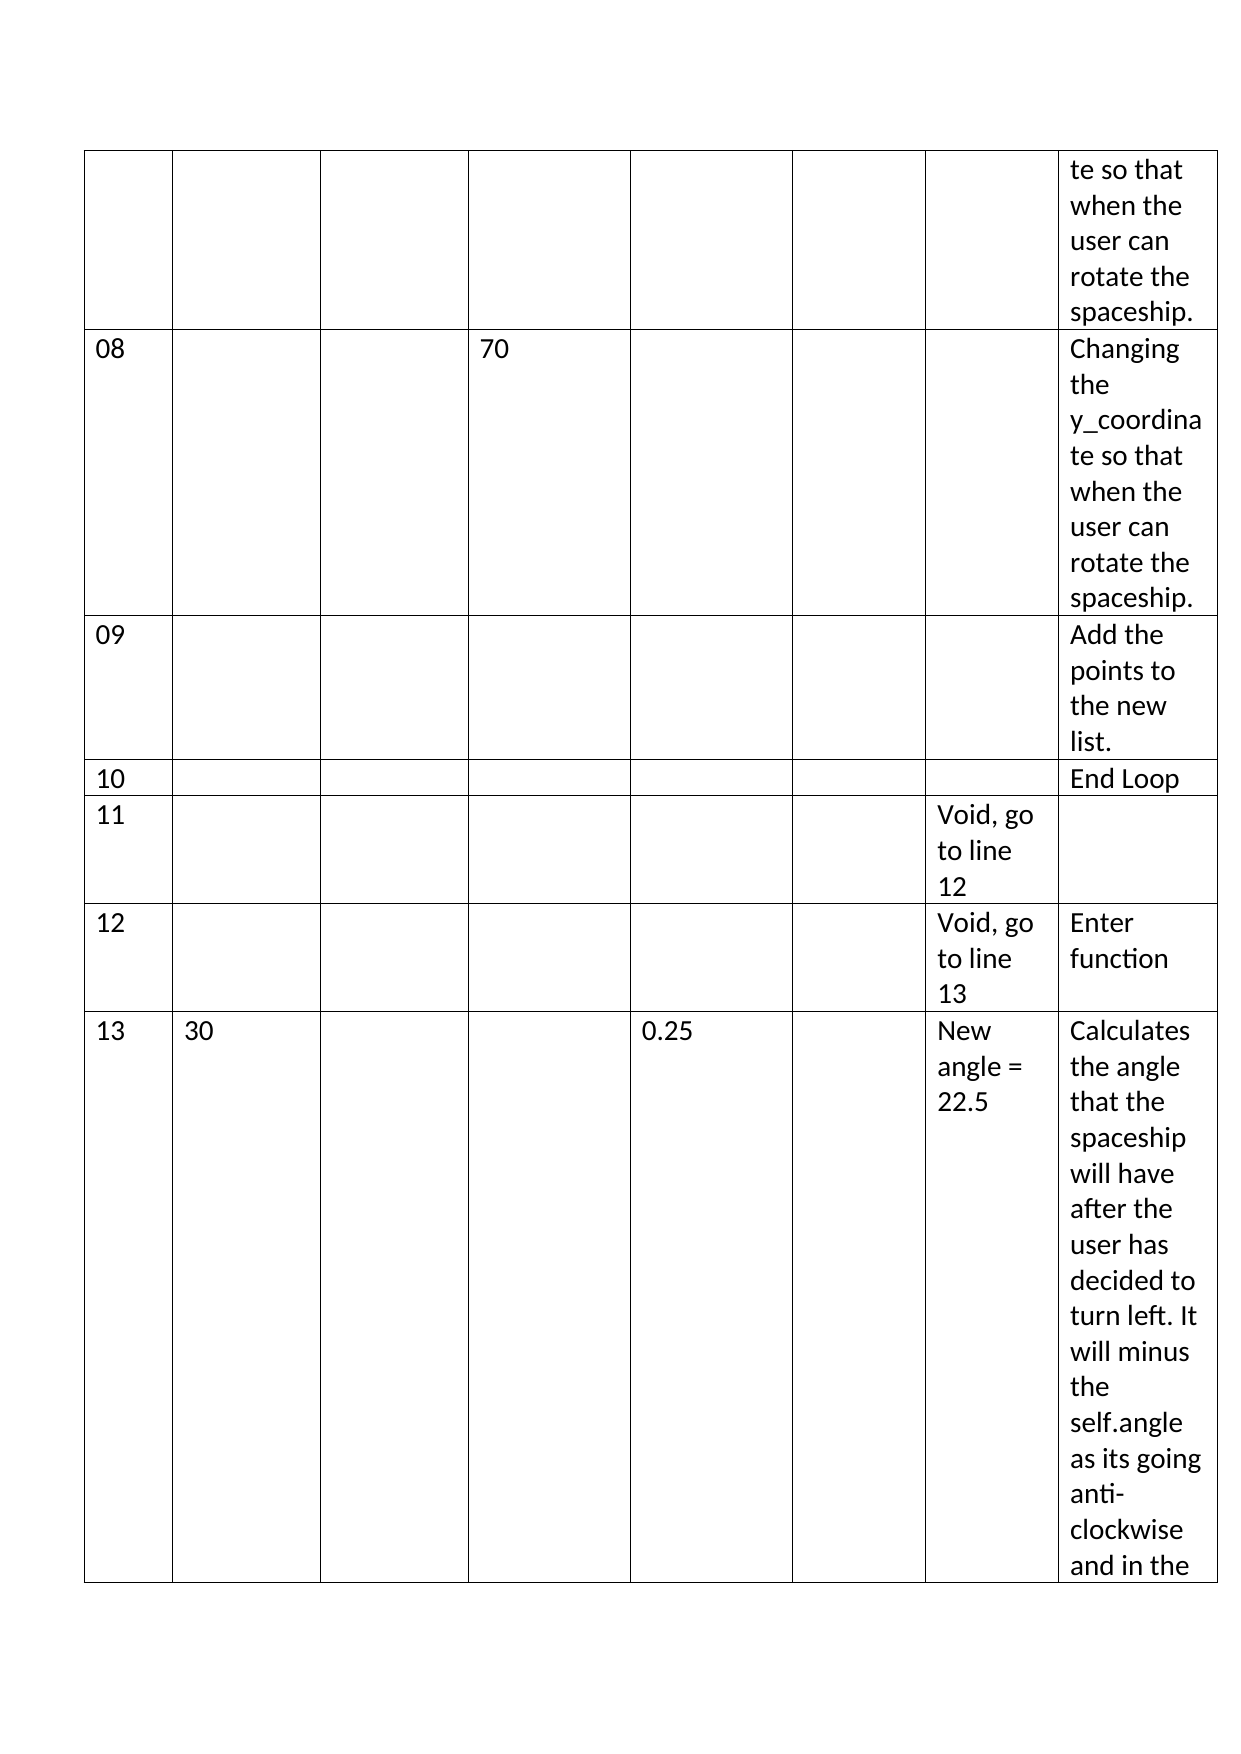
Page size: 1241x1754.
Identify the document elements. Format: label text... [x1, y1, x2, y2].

table_cell [926, 330, 1058, 615]
table_cell [321, 616, 468, 759]
table_cell 30 [173, 1012, 320, 1582]
table_cell [793, 796, 925, 903]
table_cell [793, 760, 925, 795]
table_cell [1059, 1012, 1217, 1582]
table_cell [469, 760, 630, 795]
table_cell 50 [321, 151, 468, 329]
table_cell [173, 330, 320, 615]
table_cell End Loop [1059, 760, 1217, 795]
table_cell [1059, 796, 1217, 903]
table_cell 11 [85, 796, 172, 903]
table_cell [321, 330, 468, 615]
table_cell 07 [85, 151, 172, 329]
table_cell [631, 796, 792, 903]
table_cell [793, 151, 925, 329]
table_cell [173, 151, 320, 329]
table_cell [321, 904, 468, 1011]
table_cell [926, 151, 1058, 329]
table_cell [631, 151, 792, 329]
table_cell 70 [469, 330, 630, 615]
table_cell [321, 760, 468, 795]
table_cell [926, 760, 1058, 795]
table_cell [793, 616, 925, 759]
table_cell [321, 1012, 468, 1582]
table_cell Changing the y_coordinate so that when the user can rotate the spaceship. [1059, 330, 1217, 615]
table_cell [469, 616, 630, 759]
table_cell [469, 1012, 630, 1582]
table_cell [631, 904, 792, 1011]
table_cell Enter function [1059, 904, 1217, 1011]
table_cell [631, 616, 792, 759]
table_cell [173, 760, 320, 795]
table_cell [631, 760, 792, 795]
table_cell 10 [85, 760, 172, 795]
table_cell [926, 616, 1058, 759]
table_cell New angle = 22.5 [926, 1012, 1058, 1582]
table_cell 0.25 [631, 1012, 792, 1582]
table_cell Void, go to line 12 [926, 796, 1058, 903]
table_cell Void, go to line 13 [926, 904, 1058, 1011]
table_cell [631, 330, 792, 615]
table_cell [469, 904, 630, 1011]
table_cell Add the points to the new list. [1059, 616, 1217, 759]
table_cell [469, 796, 630, 903]
table_cell [321, 796, 468, 903]
table_cell [173, 904, 320, 1011]
table_cell [793, 330, 925, 615]
table_cell 13 [85, 1012, 172, 1582]
table_cell [173, 796, 320, 903]
table_cell 09 [85, 616, 172, 759]
table_cell [793, 904, 925, 1011]
table_cell 08 [85, 330, 172, 615]
table_cell [173, 616, 320, 759]
table_cell [469, 151, 630, 329]
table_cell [1059, 151, 1217, 329]
table_cell [793, 1012, 925, 1582]
table_cell 12 [85, 904, 172, 1011]
